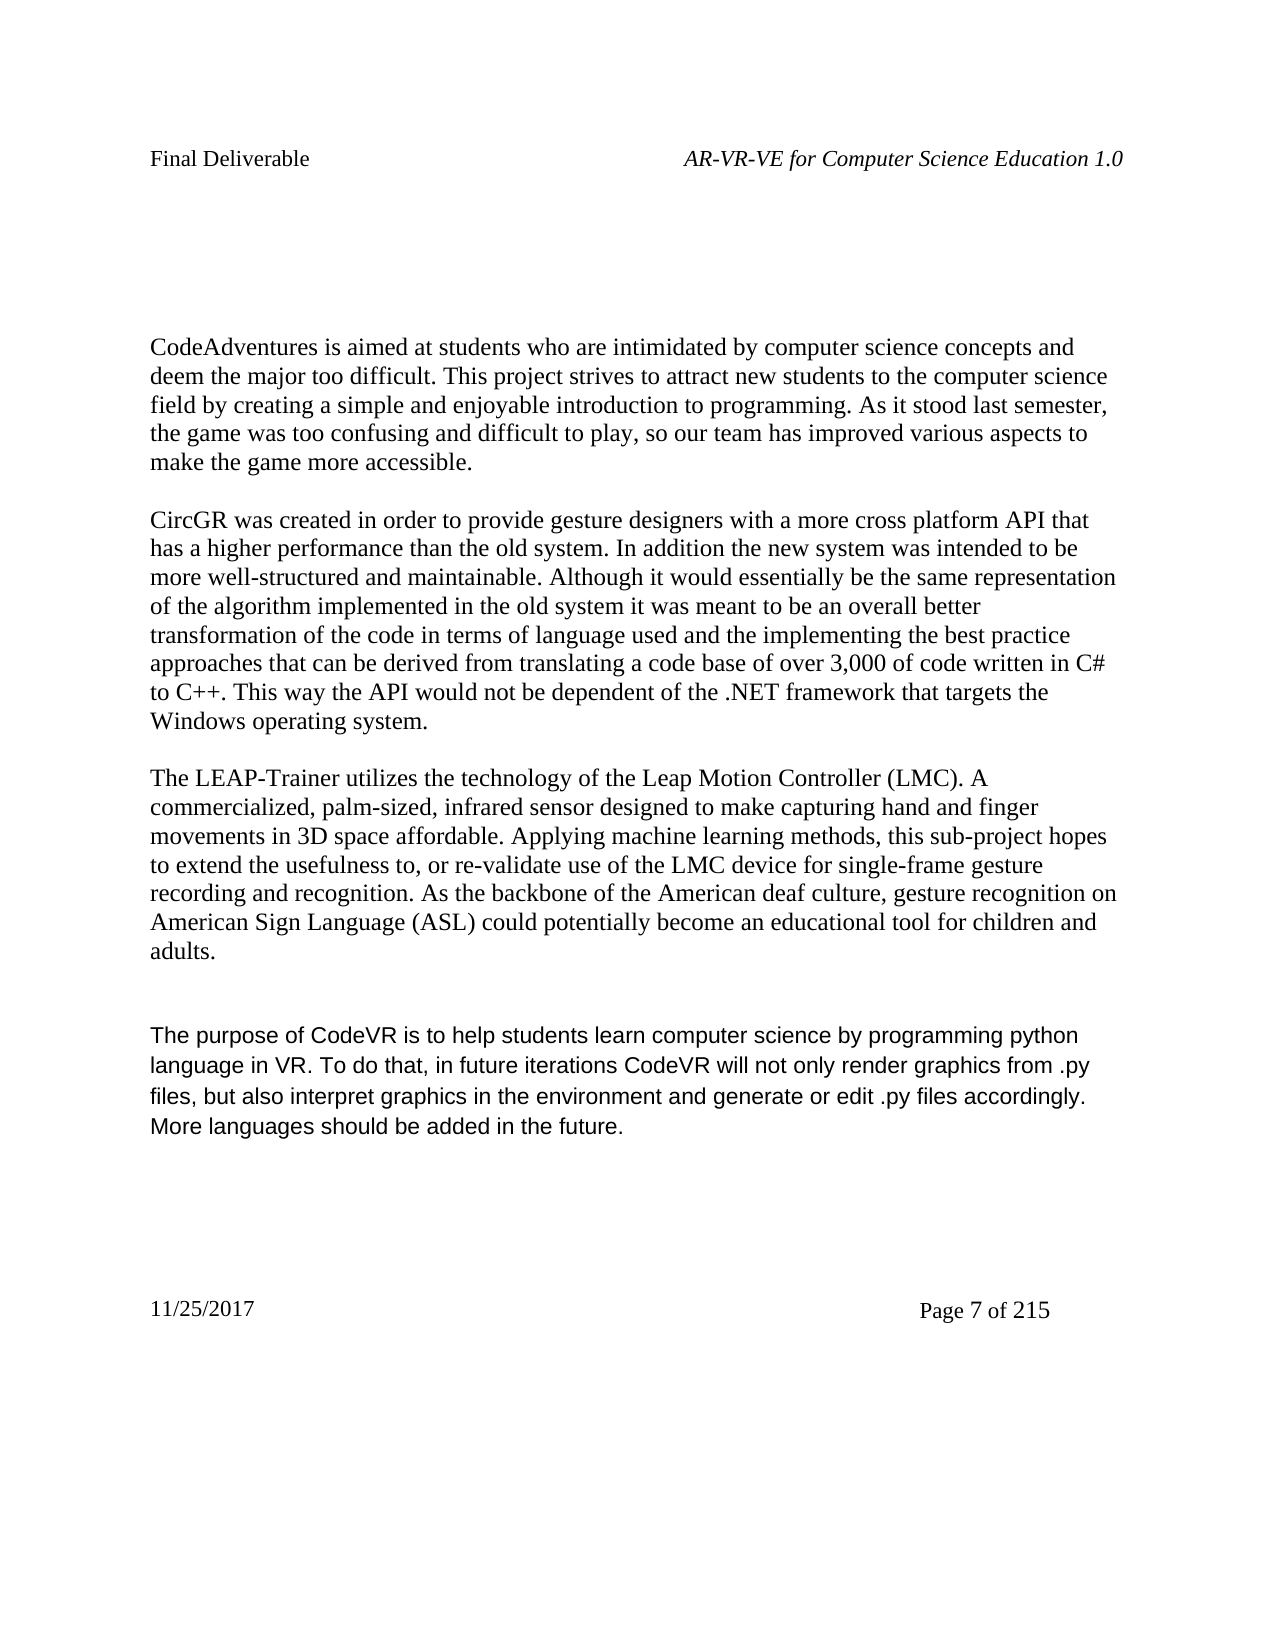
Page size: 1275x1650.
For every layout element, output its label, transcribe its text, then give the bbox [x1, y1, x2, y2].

text CodeAdventures is aimed at students who are intimidated by computer science concepts and deem the major too difficult. This project strives to attract new students to the computer science field by creating a simple and enjoyable introduction to programming. As it stood last semester, the game was too confusing and difficult to play, so our team has improved various aspects to make the game more accessible. [150, 332, 1125, 476]
text The LEAP-Trainer utilizes the technology of the Leap Motion Controller (LMC). A commercialized, palm-sized, infrared sensor designed to make capturing hand and finger movements in 3D space affordable. Applying machine learning methods, this sub-project hopes to extend the usefulness to, or re-validate use of the LMC device for single-frame gesture recording and recognition. As the backbone of the American deaf culture, gesture recognition on American Sign Language (ASL) could potentially become an educational tool for children and adults. [150, 763, 1125, 965]
text More languages should be added in the future. [150, 1113, 1125, 1139]
text The purpose of CodeVR is to help students learn computer science by programming python language in VR. To do that, in future iterations CodeVR will not only render graphics from .py files, but also interpret graphics in the environment and generate or edit .py files accordingly. [150, 1022, 1125, 1109]
text CircGR was created in order to provide gesture designers with a more cross platform API that has a higher performance than the old system. In addition the new system was intended to be more well-structured and maintainable. Although it would essentially be the same representation of the algorithm implemented in the old system it was meant to be an overall better transformation of the code in terms of language used and the implementing the best practice approaches that can be derived from translating a code base of over 3,000 of code written in C# to C++. This way the API would not be dependent of the .NET framework that targets the Windows operating system. [150, 505, 1125, 735]
